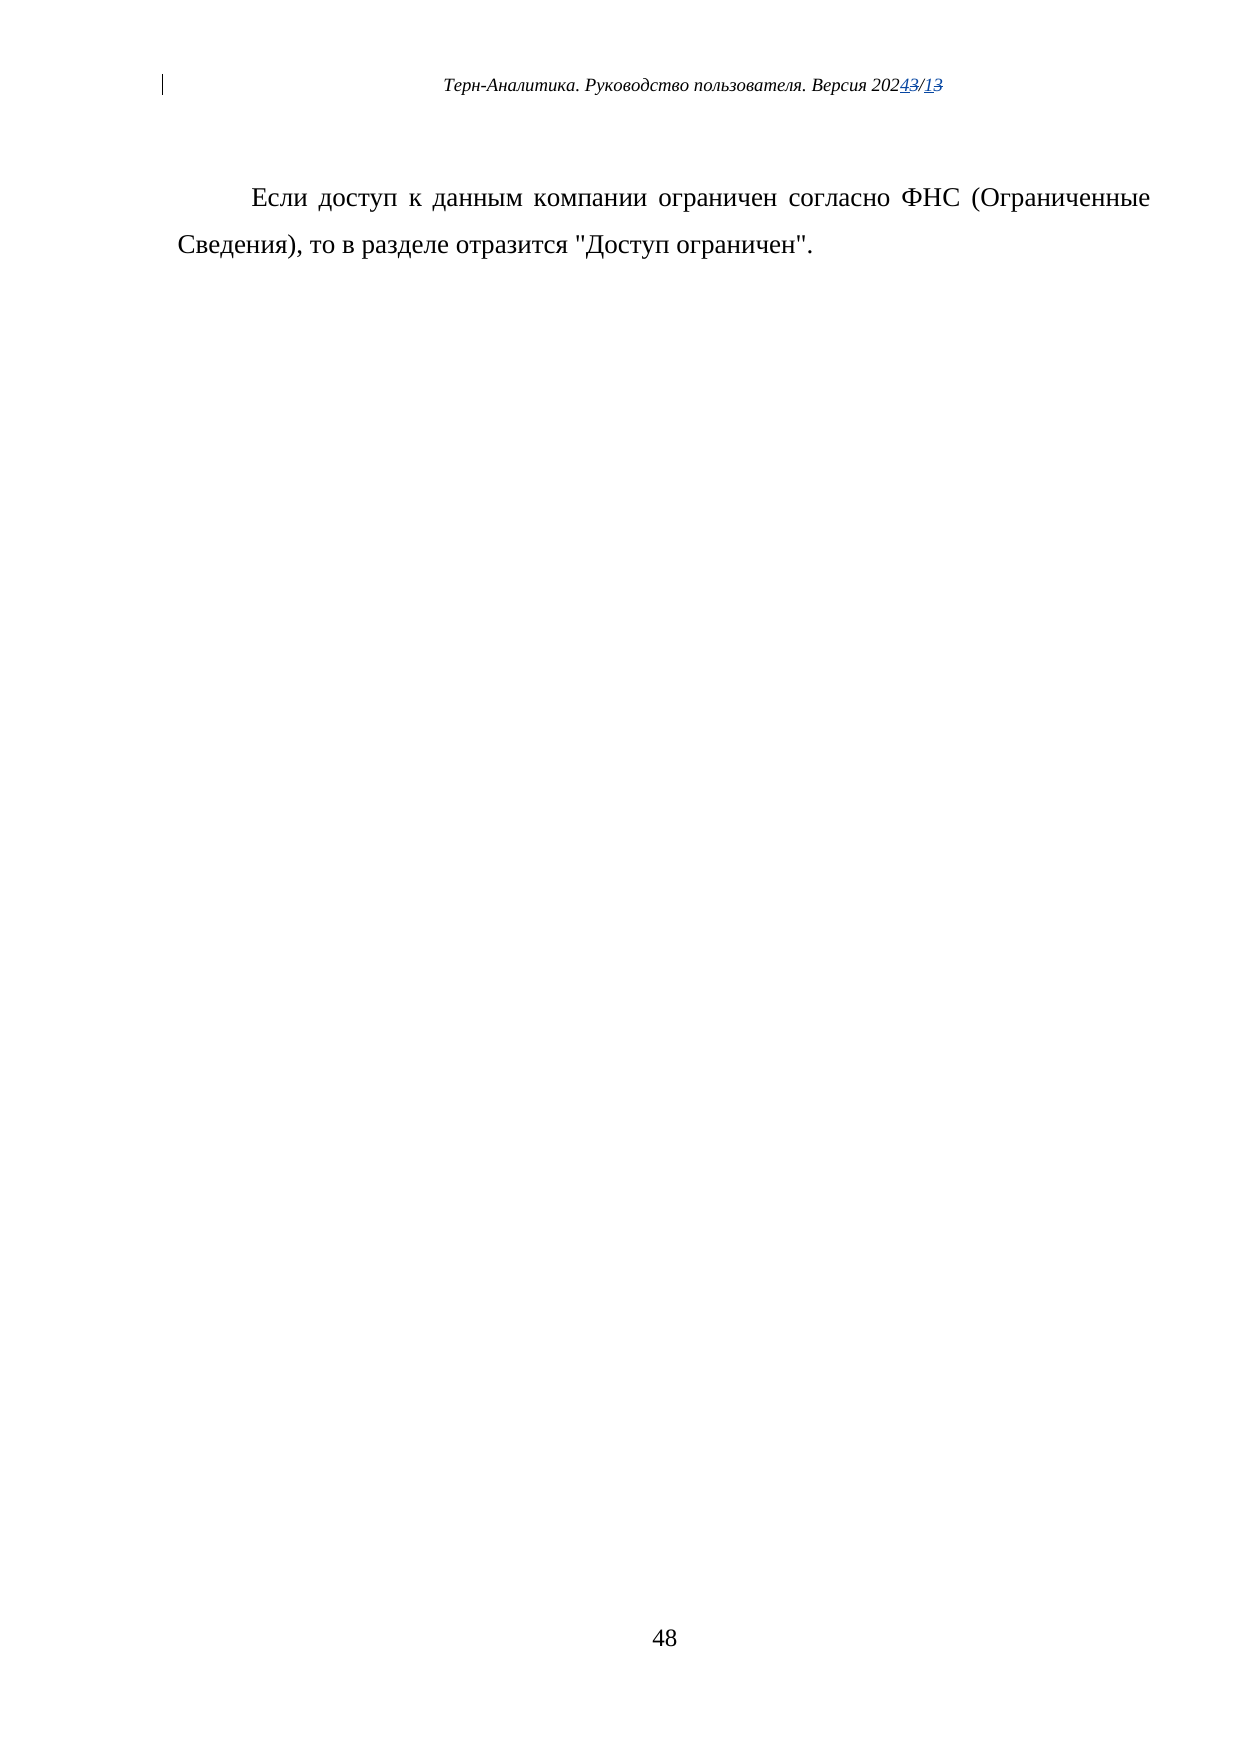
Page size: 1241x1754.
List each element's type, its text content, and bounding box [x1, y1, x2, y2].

text Если доступ к данным компании ограничен согласно ФНС (Ограниченные Сведения), то в разделе отразится "Доступ ограничен". [177, 182, 1152, 259]
